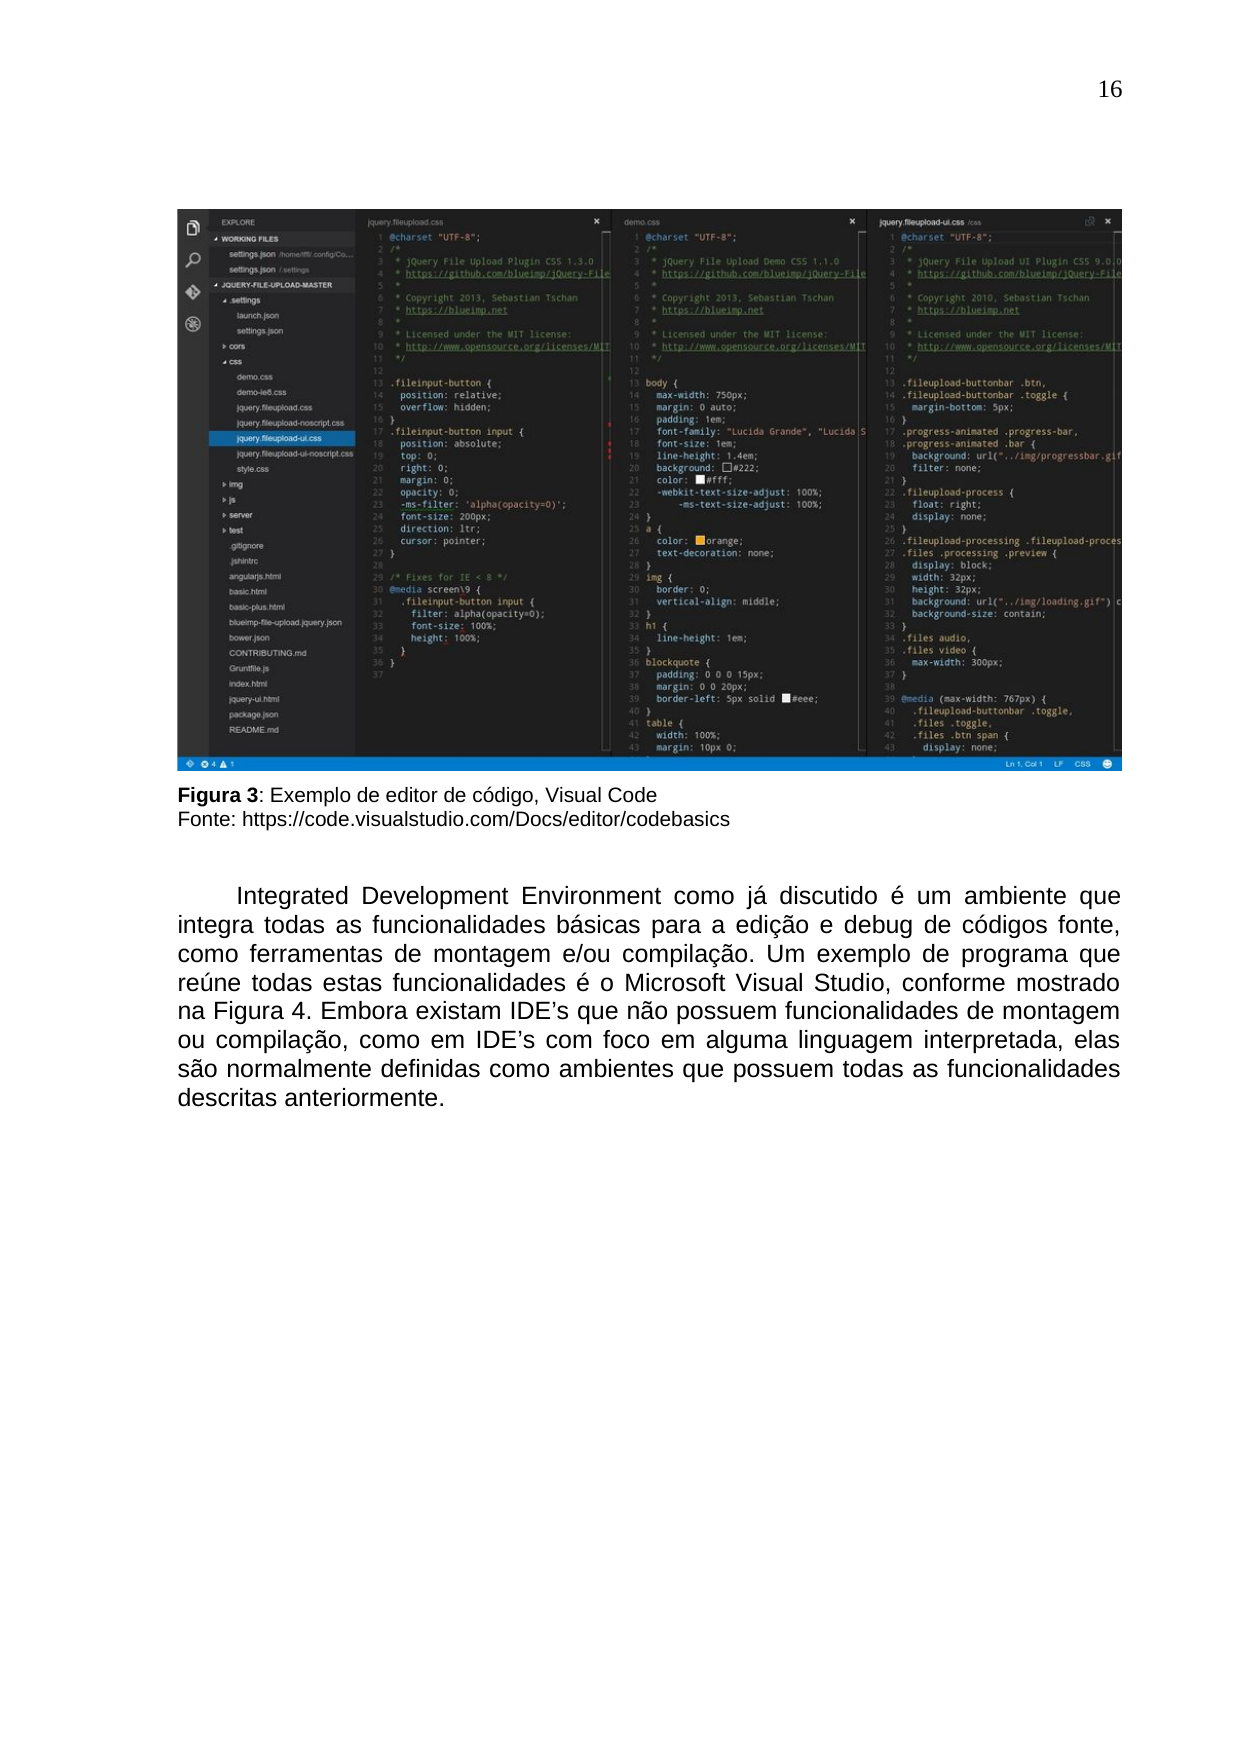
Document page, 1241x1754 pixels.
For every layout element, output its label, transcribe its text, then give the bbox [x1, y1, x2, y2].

text Figura 3: Exemplo de editor de código, Visual Code [177, 783, 1122, 807]
text Fonte: https://code.visualstudio.com/Docs/editor/codebasics [177, 807, 1122, 831]
text Integrated Development Environment como já discutido é um ambiente que integra todas as funcionalidades básicas para a edição e debug de códigos fonte, como ferramentas de montagem e/ou compilação. Um exemplo de programa que reúne todas estas funcionalidades é o Microsoft Visual Studio, conforme mostrado na Figura 4. Embora existam IDE’s que não possuem funcionalidades de montagem ou compilação, como em IDE’s com foco em alguma linguagem interpretada, elas são normalmente definidas como ambientes que possuem todas as funcionalidades descritas anteriormente. [177, 881, 1122, 1111]
picture [177, 209, 1122, 771]
